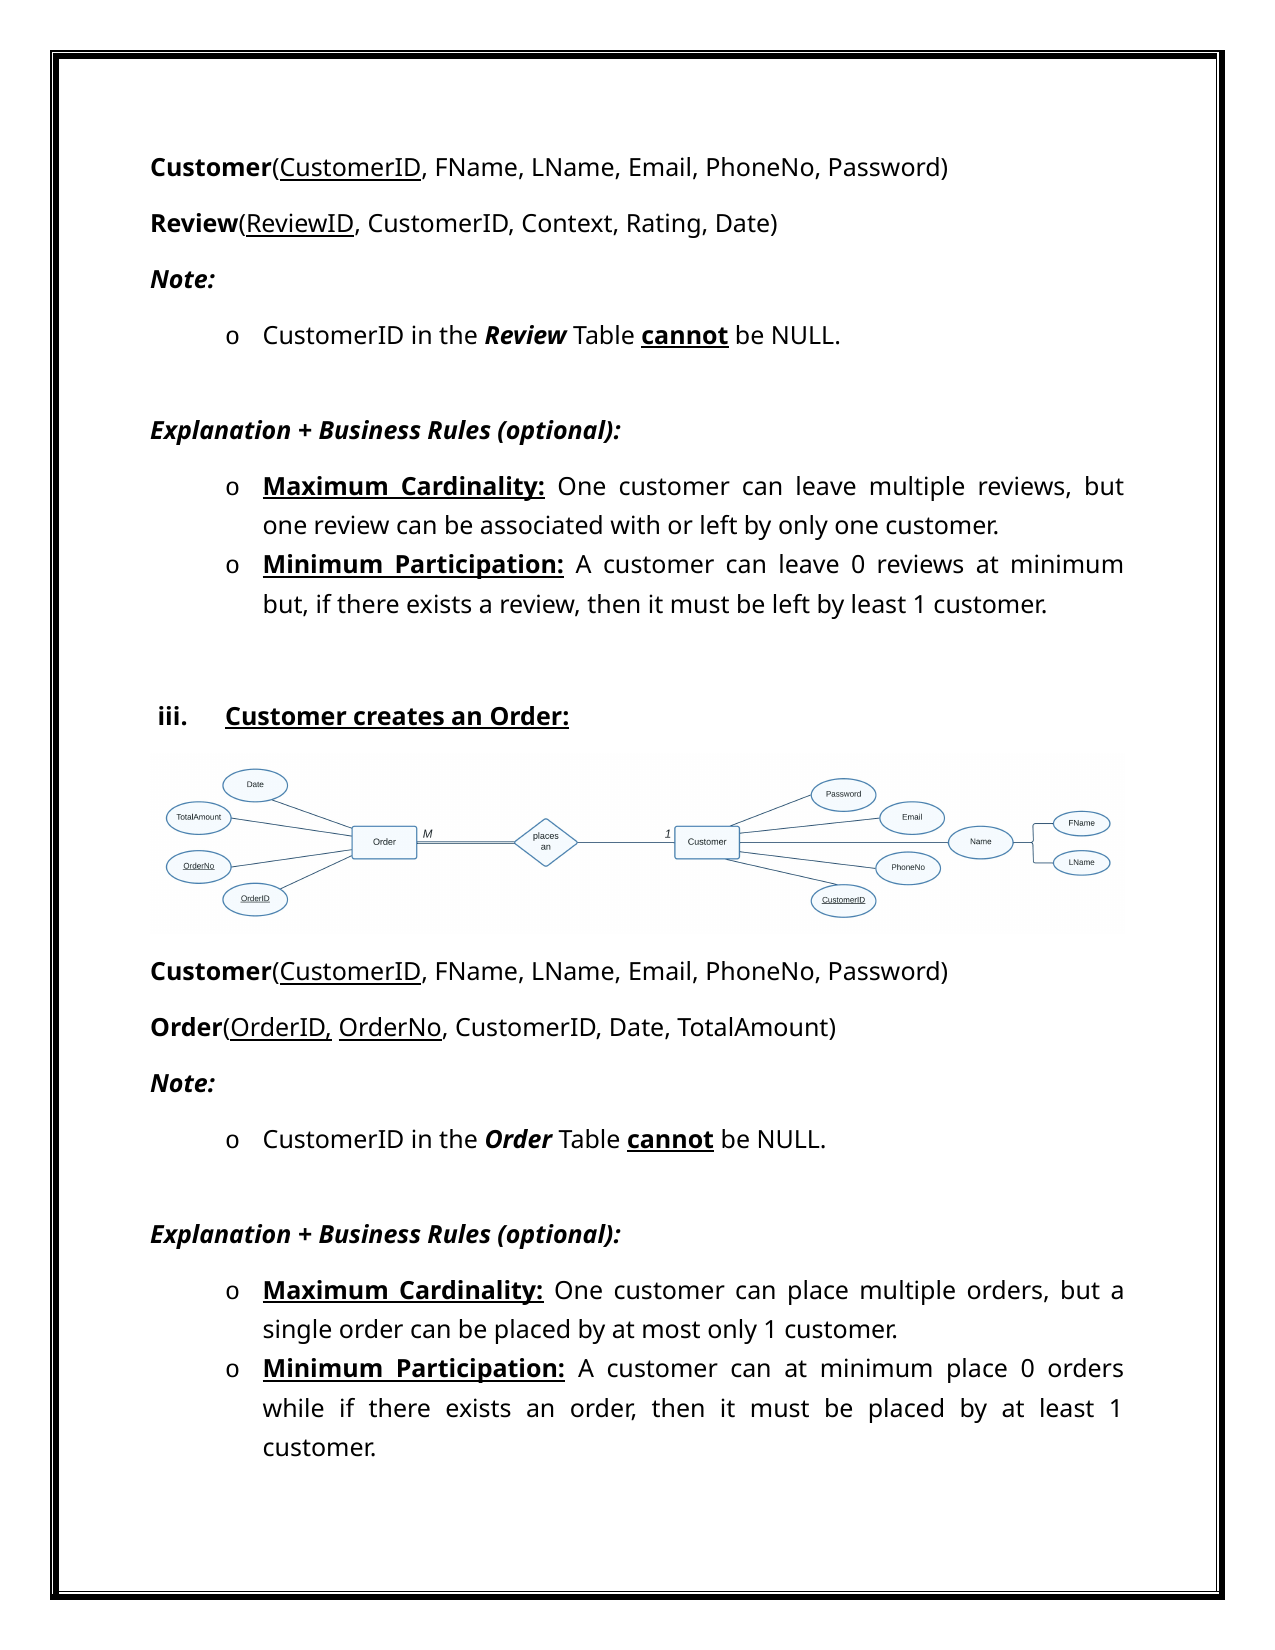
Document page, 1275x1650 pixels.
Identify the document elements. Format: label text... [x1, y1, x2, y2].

list Maximum Cardinality: One customer can place multiple orders, but a single order can be placed by at most only 1 customer. [225, 1272, 1125, 1346]
text Explanation + Business Rules (optional): [150, 1217, 1125, 1251]
text Customer(CustomerID, FName, LName, Email, PhoneNo, Password) [150, 150, 1125, 184]
text Explanation + Business Rules (optional): [150, 413, 1125, 447]
list CustomerID in the Order Table cannot be NULL. [225, 1121, 1125, 1156]
text Review(ReviewID, CustomerID, Context, Rating, Date) [150, 206, 1125, 240]
text Order(OrderID, OrderNo, CustomerID, Date, TotalAmount) [150, 1010, 1125, 1044]
text Note: [150, 262, 1125, 296]
text Note: [150, 1066, 1125, 1100]
list Customer creates an Order: [187, 698, 1125, 732]
picture [150, 753, 1125, 934]
list Maximum Cardinality: One customer can leave multiple reviews, but one review can be associated with or left by only one customer. [225, 468, 1125, 542]
list Minimum Participation: A customer can leave 0 reviews at minimum but, if there exists a review, then it must be left by least 1 customer. [225, 547, 1125, 621]
list Minimum Participation: A customer can at minimum place 0 orders while if there exists an order, then it must be placed by at least 1 customer. [225, 1351, 1125, 1464]
text Customer(CustomerID, FName, LName, Email, PhoneNo, Password) [150, 954, 1125, 988]
list CustomerID in the Review Table cannot be NULL. [225, 317, 1125, 352]
